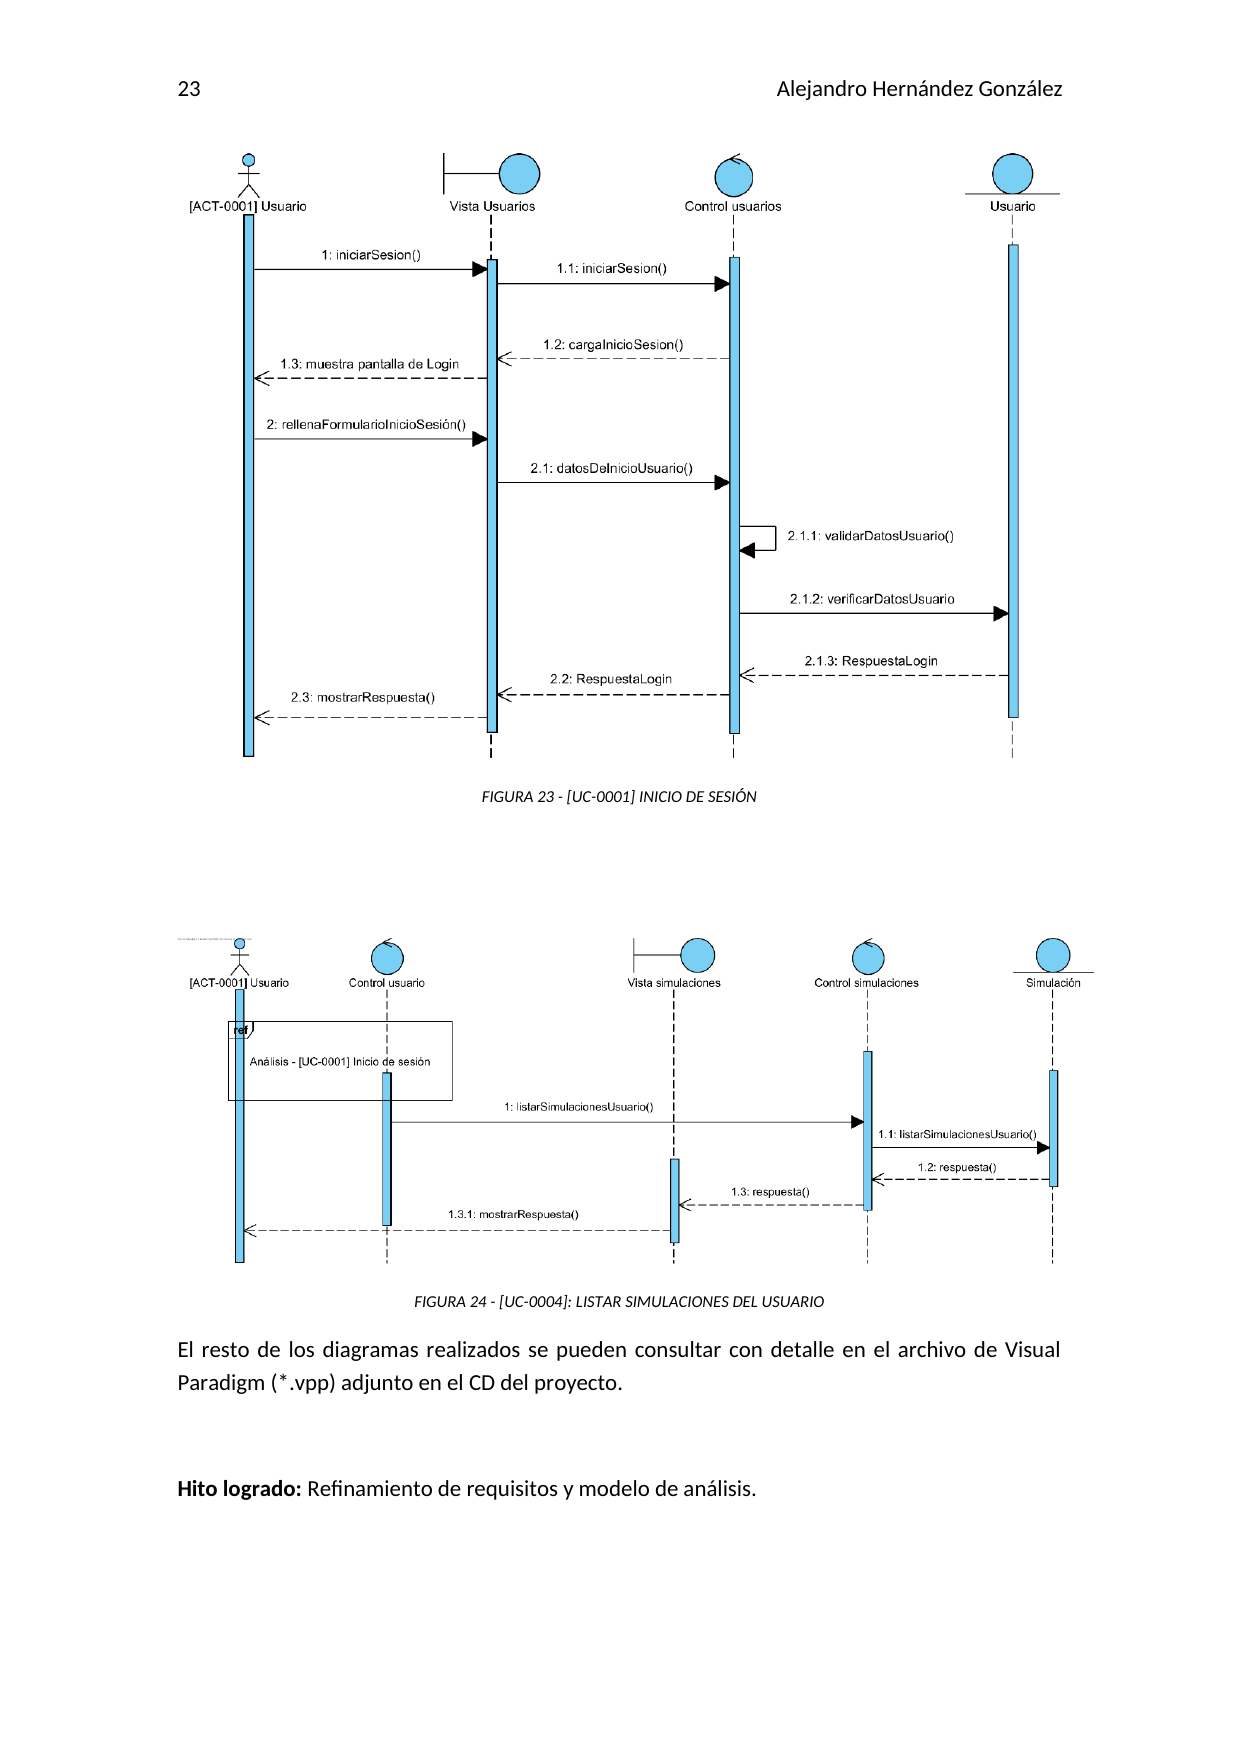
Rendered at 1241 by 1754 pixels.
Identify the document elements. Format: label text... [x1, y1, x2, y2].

picture [177, 147, 1060, 762]
text Hito logrado: Refinamiento de requisitos y modelo de análisis. [177, 1474, 1063, 1502]
picture [177, 936, 1095, 1267]
text El resto de los diagramas realizados se pueden consultar con detalle en el archivo de Visual Paradigm (*.vpp) adjunto en el CD del proyecto. [177, 1336, 1063, 1396]
text Figura 24 - [UC-0004]: listar simulaciones del usuario [177, 1291, 1063, 1312]
text Figura 23 - [UC-0001] inicio de sesión [177, 787, 1063, 807]
